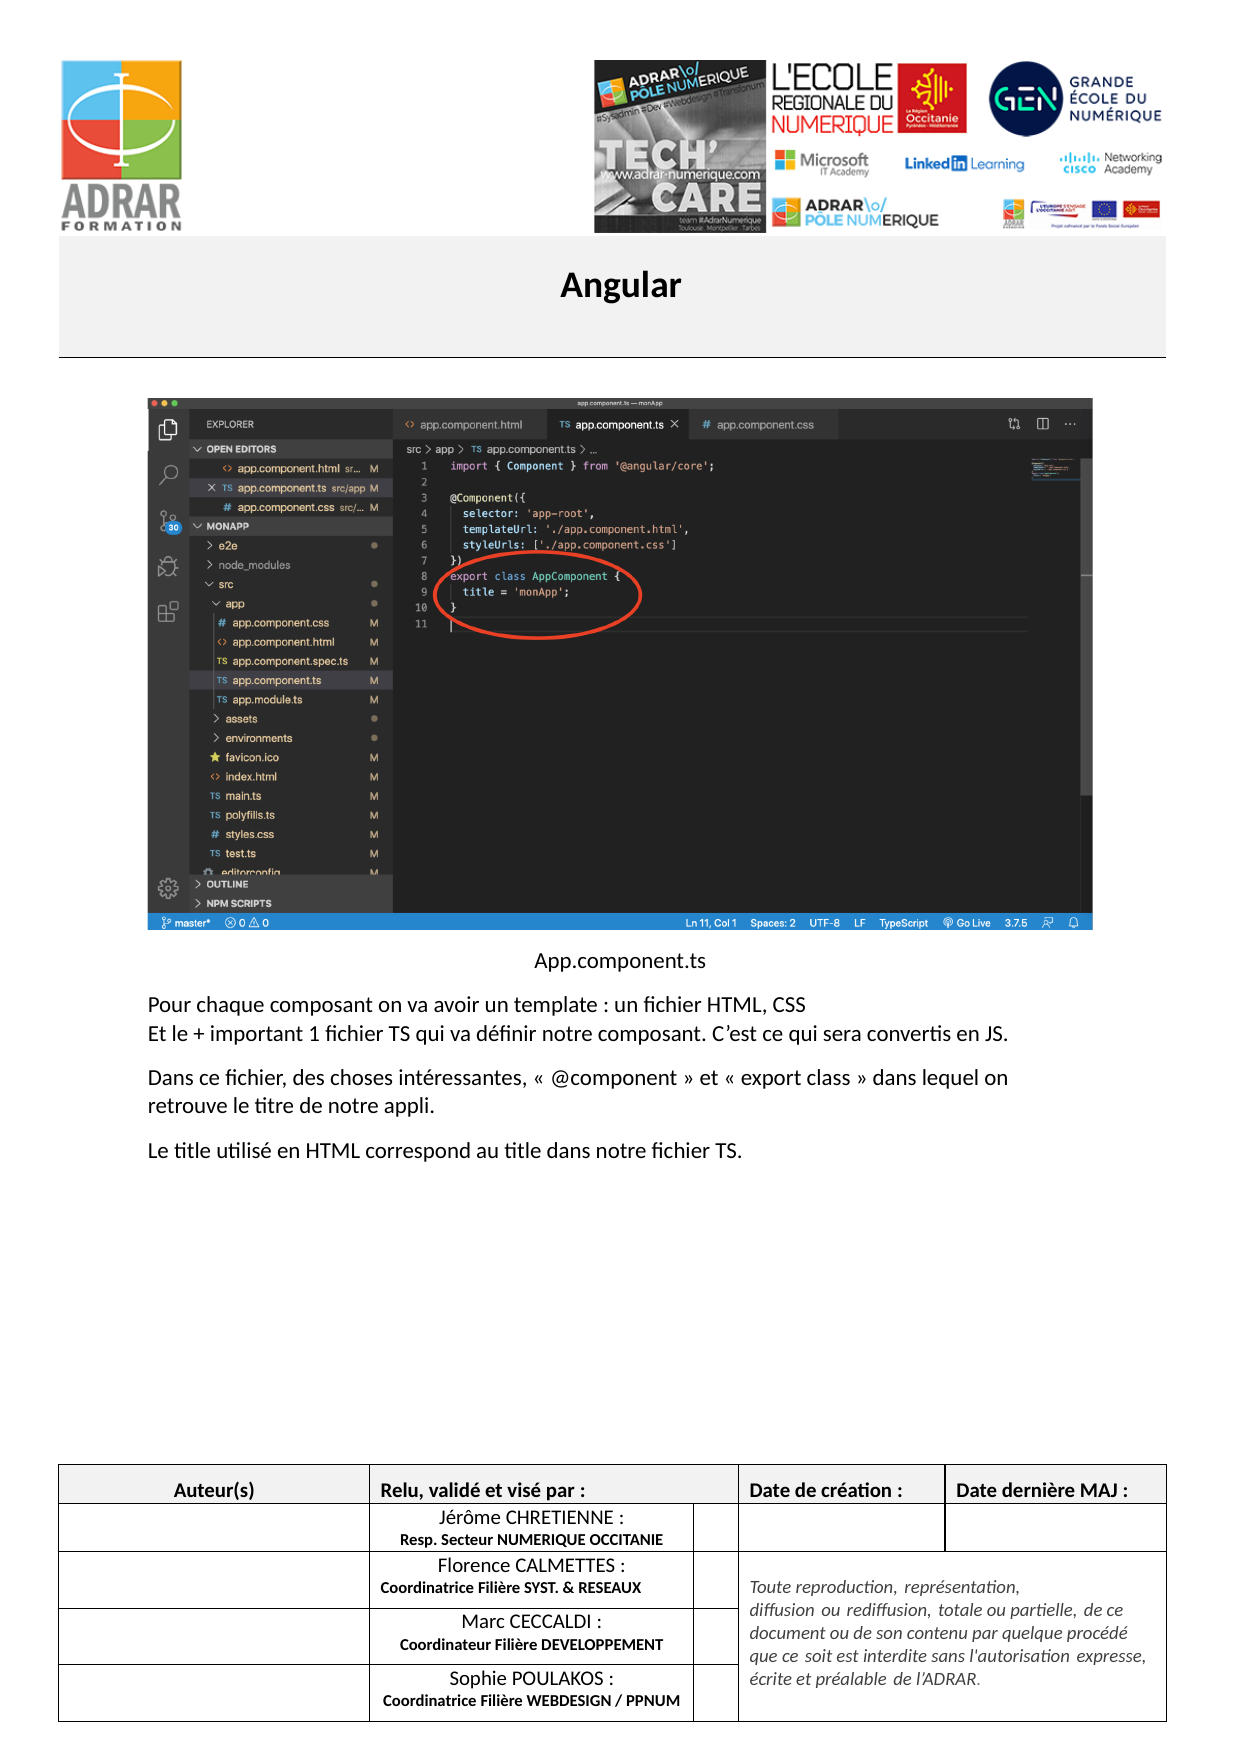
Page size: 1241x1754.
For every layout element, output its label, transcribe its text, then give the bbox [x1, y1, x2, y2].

text Le title utilisé en HTML correspond au title dans notre fichier TS. [148, 1136, 1093, 1164]
picture [147, 398, 1093, 930]
text Dans ce fichier, des choses intéressantes, « @component » et « export class » dans lequel on retrouve le titre de notre appli. [148, 1063, 1093, 1119]
text App.component.ts [148, 946, 1093, 974]
text Pour chaque composant on va avoir un template : un fichier HTML, CSS Et le + important 1 fichier TS qui va définir notre composant. C’est ce qui sera convertis en JS. [148, 991, 1093, 1047]
picture [61, 58, 183, 233]
picture [594, 60, 1166, 233]
